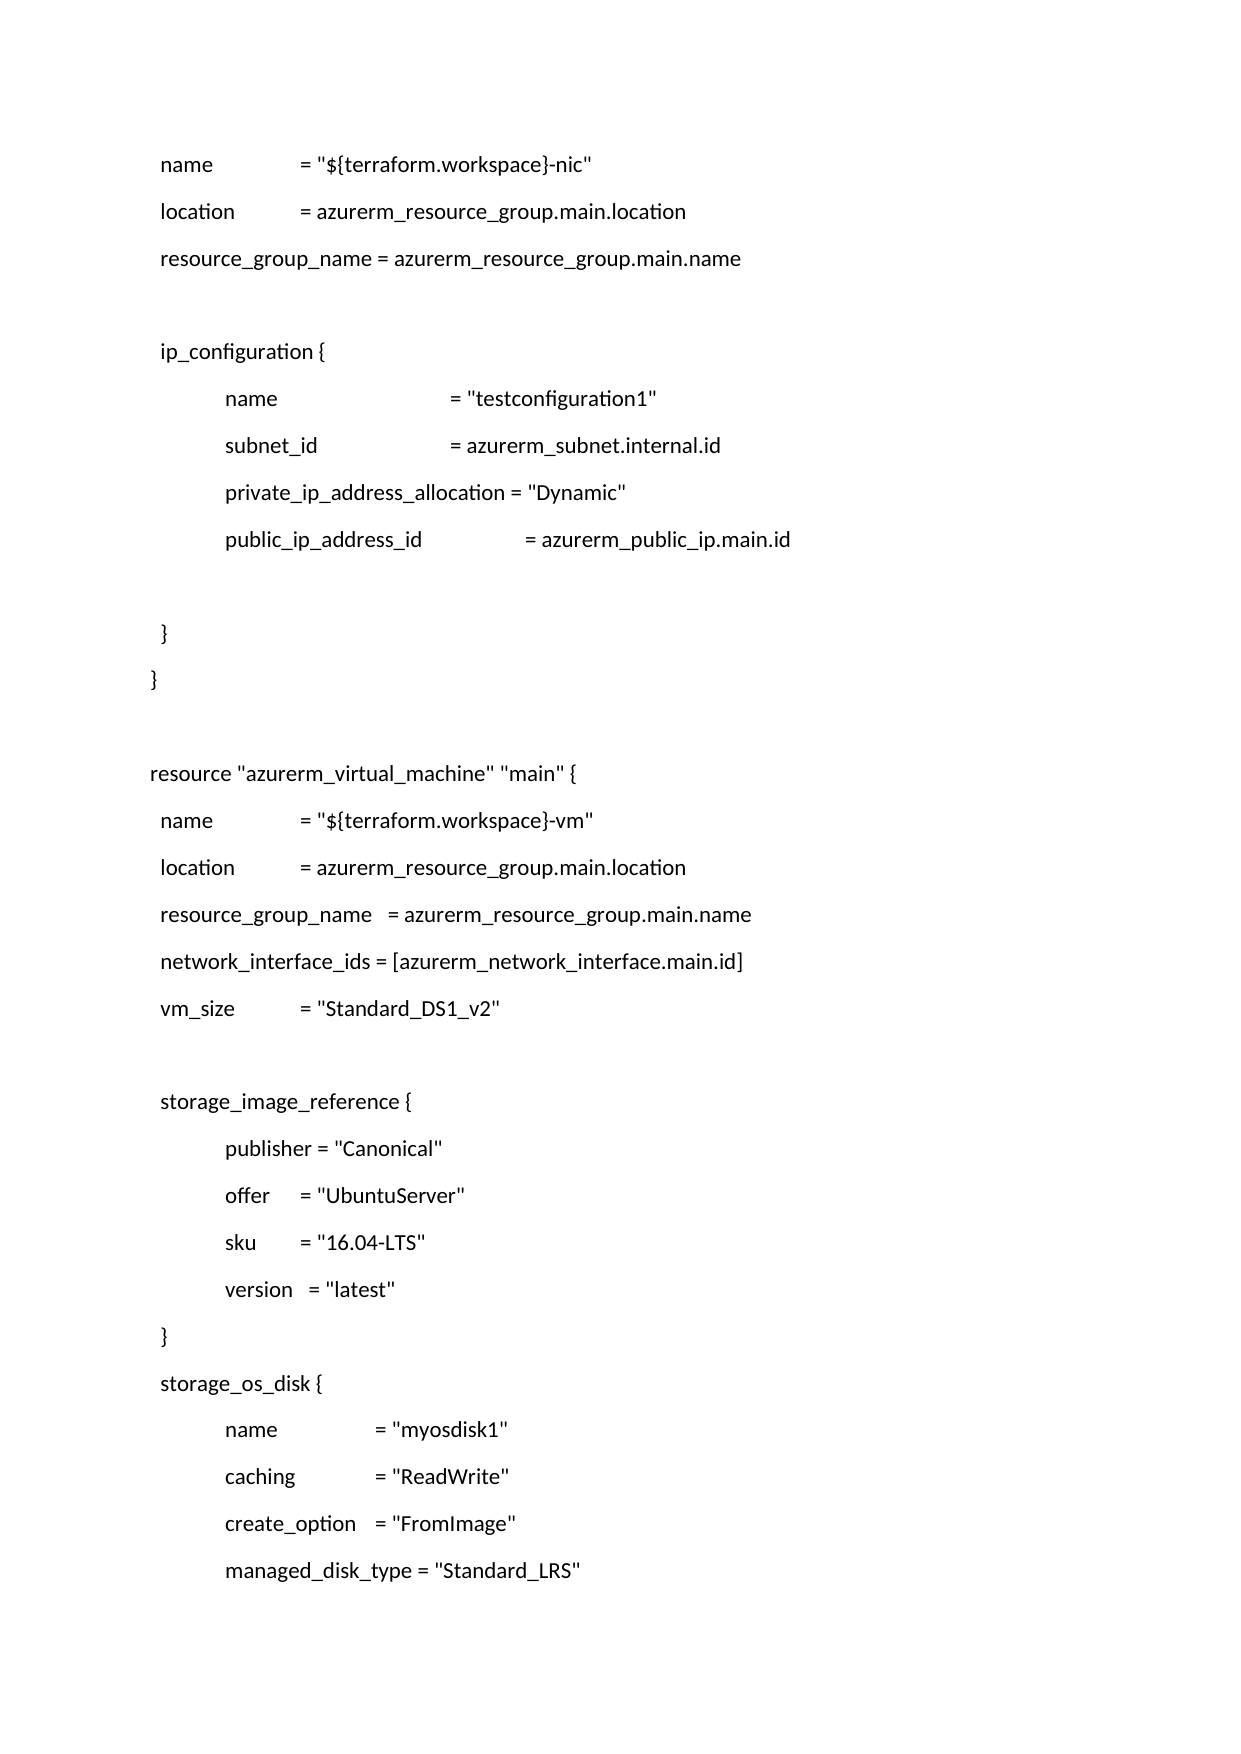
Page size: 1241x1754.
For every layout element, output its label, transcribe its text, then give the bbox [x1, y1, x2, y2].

text publisher = "Canonical" [150, 1134, 1090, 1162]
text public_ip_address_id = azurerm_public_ip.main.id [150, 525, 1090, 553]
text } [150, 619, 1090, 647]
text offer = "UbuntuServer" [150, 1181, 1090, 1209]
text name = "${terraform.workspace}-nic" [150, 150, 1090, 178]
text name = "${terraform.workspace}-vm" [150, 806, 1090, 834]
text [150, 197, 1090, 225]
text } [150, 666, 1090, 694]
text private_ip_address_allocation = "Dynamic" [150, 478, 1090, 506]
text resource_group_name = azurerm_resource_group.main.name [150, 900, 1090, 928]
text managed_disk_type = "Standard_LRS" [150, 1556, 1090, 1584]
text } [150, 1322, 1090, 1350]
text vm_size = "Standard_DS1_v2" [150, 994, 1090, 1022]
text name = "testconfiguration1" [150, 384, 1090, 412]
text ip_configuration { [150, 337, 1090, 366]
text sku = "16.04-LTS" [150, 1228, 1090, 1256]
text resource "azurerm_virtual_machine" "main" { [150, 759, 1090, 787]
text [150, 244, 1090, 272]
text name = "myosdisk1" [150, 1416, 1090, 1444]
text subnet_id = azurerm_subnet.internal.id [150, 431, 1090, 459]
text storage_os_disk { [150, 1369, 1090, 1397]
text storage_image_reference { [150, 1087, 1090, 1116]
text caching = "ReadWrite" [150, 1462, 1090, 1491]
text create_option = "FromImage" [150, 1509, 1090, 1537]
text version = "latest" [150, 1275, 1090, 1303]
text network_interface_ids = [azurerm_network_interface.main.id] [150, 947, 1090, 975]
text location = azurerm_resource_group.main.location [150, 853, 1090, 881]
